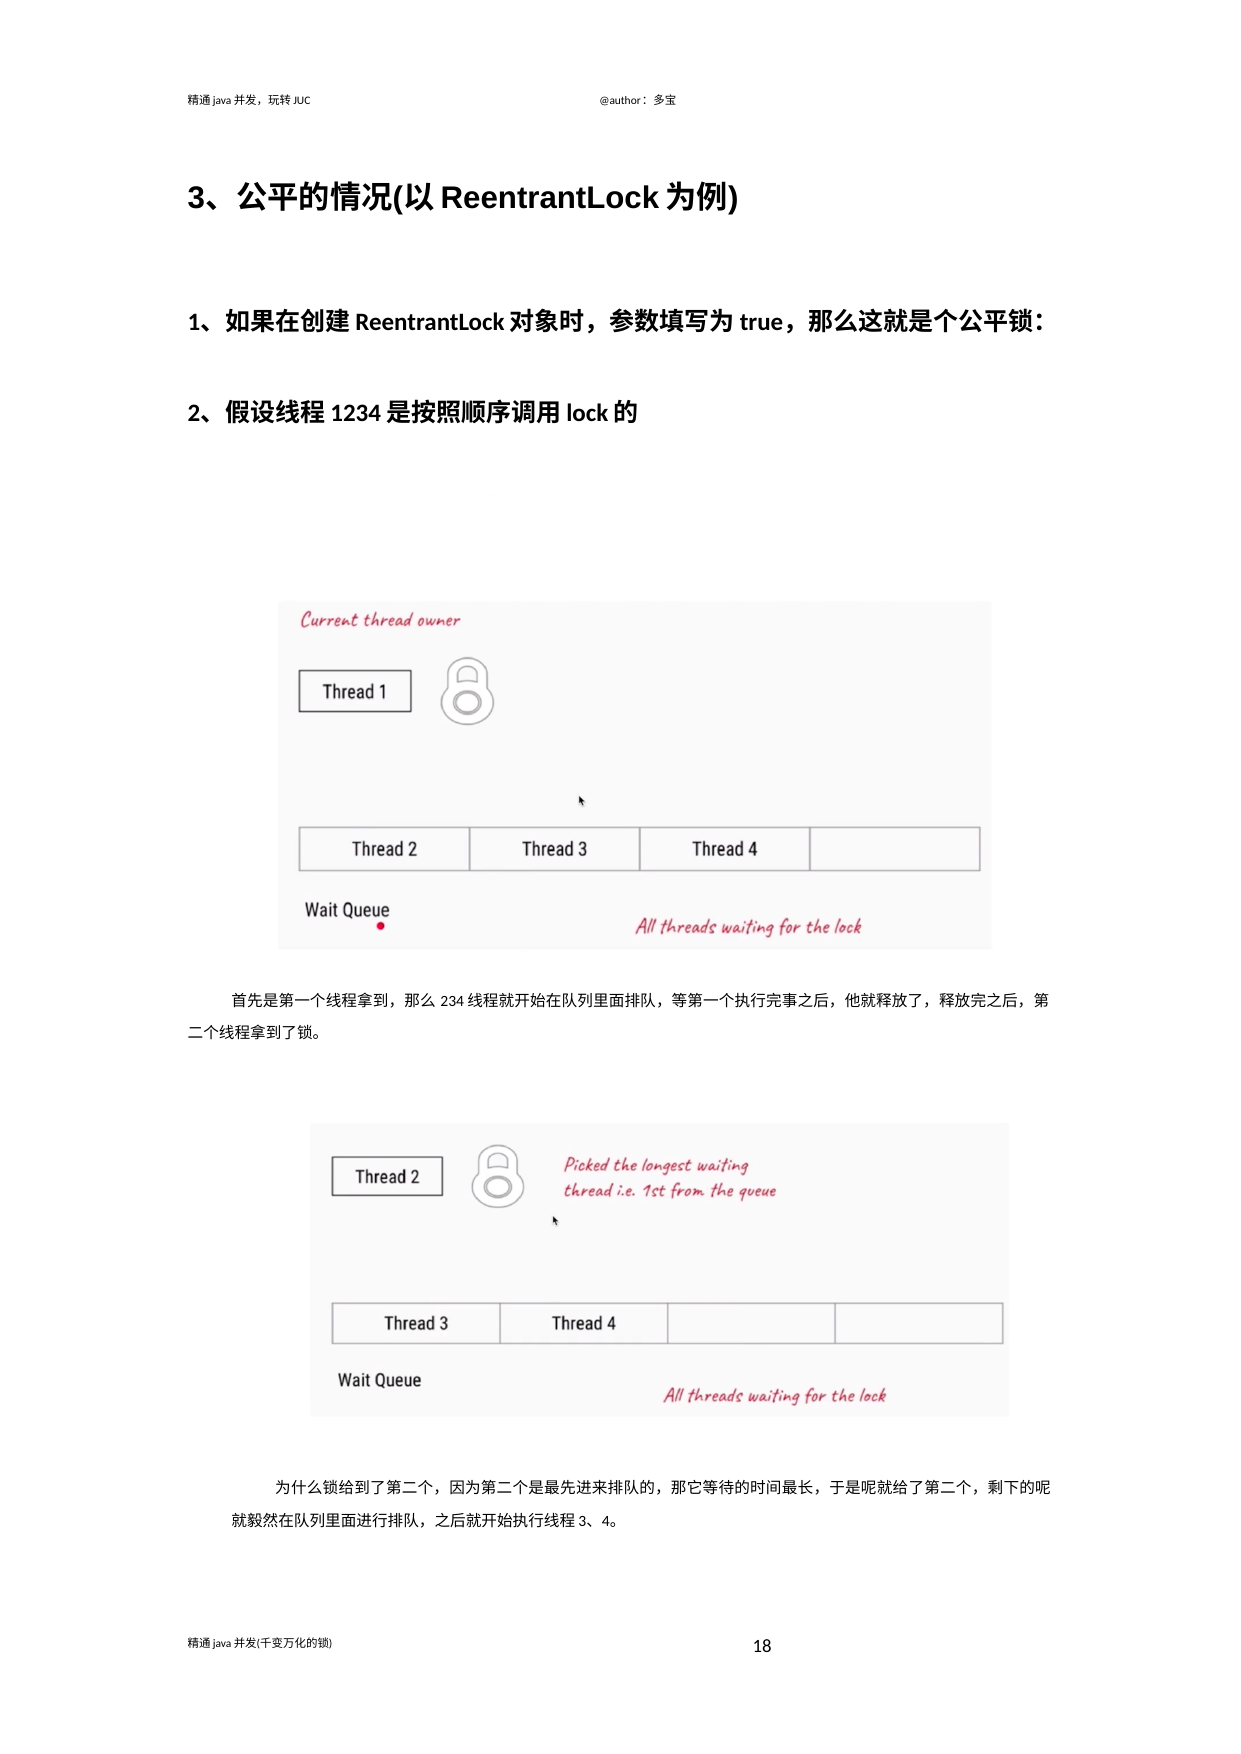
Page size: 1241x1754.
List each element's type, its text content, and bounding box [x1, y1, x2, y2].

picture [187, 522, 1052, 986]
text 首先是第一个线程拿到，那么234线程就开始在队列里面排队，等第一个执行完事之后，他就释放了，释放完之后，第二个线程拿到了锁。 [187, 1010, 1053, 1075]
subtitle 如果在创建ReentrantLock对象时，参数填写为true，那么这就是个公平锁： [187, 287, 1053, 352]
subtitle 假设线程1234是按照顺序调用lock的 [187, 405, 1053, 470]
subtitle 公平的情况(以ReentrantLock为例) [187, 162, 1053, 227]
picture [231, 1075, 1097, 1478]
text 为什么锁给到了第二个，因为第二个是最先进来排队的，那它等待的时间最长，于是呢就给了第二个，剩下的呢就毅然在队列里面进行排队，之后就开始执行线程3、4。 [231, 1498, 1053, 1563]
